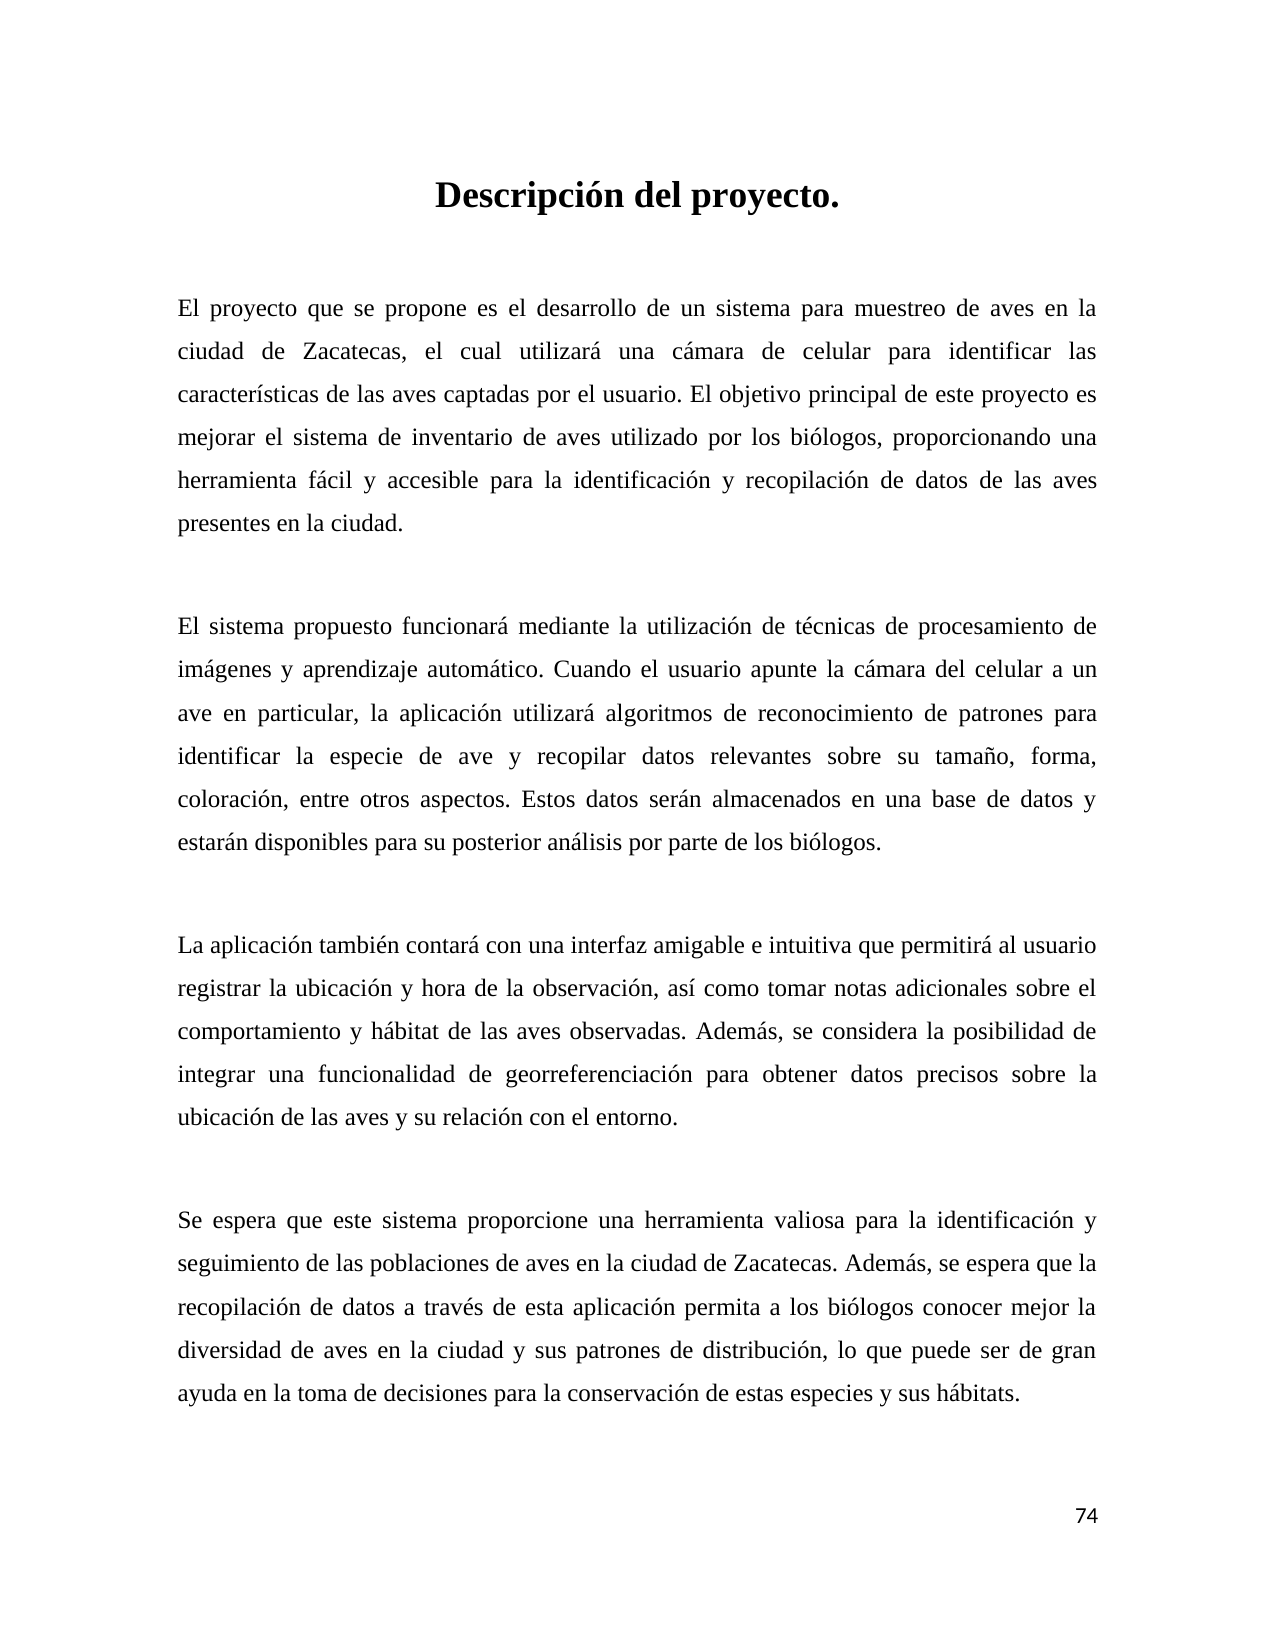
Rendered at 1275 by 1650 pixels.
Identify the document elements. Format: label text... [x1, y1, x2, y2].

text La aplicación también contará con una interfaz amigable e intuitiva que permitirá al usuario registrar la ubicación y hora de la observación, así como tomar notas adicionales sobre el comportamiento y hábitat de las aves observadas. Además, se considera la posibilidad de integrar una funcionalidad de georreferenciación para obtener datos precisos sobre la ubicación de las aves y su relación con el entorno. [177, 930, 1098, 1131]
text Se espera que este sistema proporcione una herramienta valiosa para la identificación y seguimiento de las poblaciones de aves en la ciudad de Zacatecas. Además, se espera que la recopilación de datos a través de esta aplicación permita a los biólogos conocer mejor la diversidad de aves en la ciudad y sus patrones de distribución, lo que puede ser de gran ayuda en la toma de decisiones para la conservación de estas especies y sus hábitats. [177, 1205, 1098, 1407]
text El proyecto que se propone es el desarrollo de un sistema para muestreo de aves en la ciudad de Zacatecas, el cual utilizará una cámara de celular para identificar las características de las aves captadas por el usuario. El objetivo principal de este proyecto es mejorar el sistema de inventario de aves utilizado por los biólogos, proporcionando una herramienta fácil y accesible para la identificación y recopilación de datos de las aves presentes en la ciudad. [177, 293, 1098, 537]
text El sistema propuesto funcionará mediante la utilización de técnicas de procesamiento de imágenes y aprendizaje automático. Cuando el usuario apunte la cámara del celular a un ave en particular, la aplicación utilizará algoritmos de reconocimiento de patrones para identificar la especie de ave y recopilar datos relevantes sobre su tamaño, forma, coloración, entre otros aspectos. Estos datos serán almacenados en una base de datos y estarán disponibles para su posterior análisis por parte de los biólogos. [177, 611, 1098, 856]
text Descripción del proyecto. [177, 173, 1098, 216]
